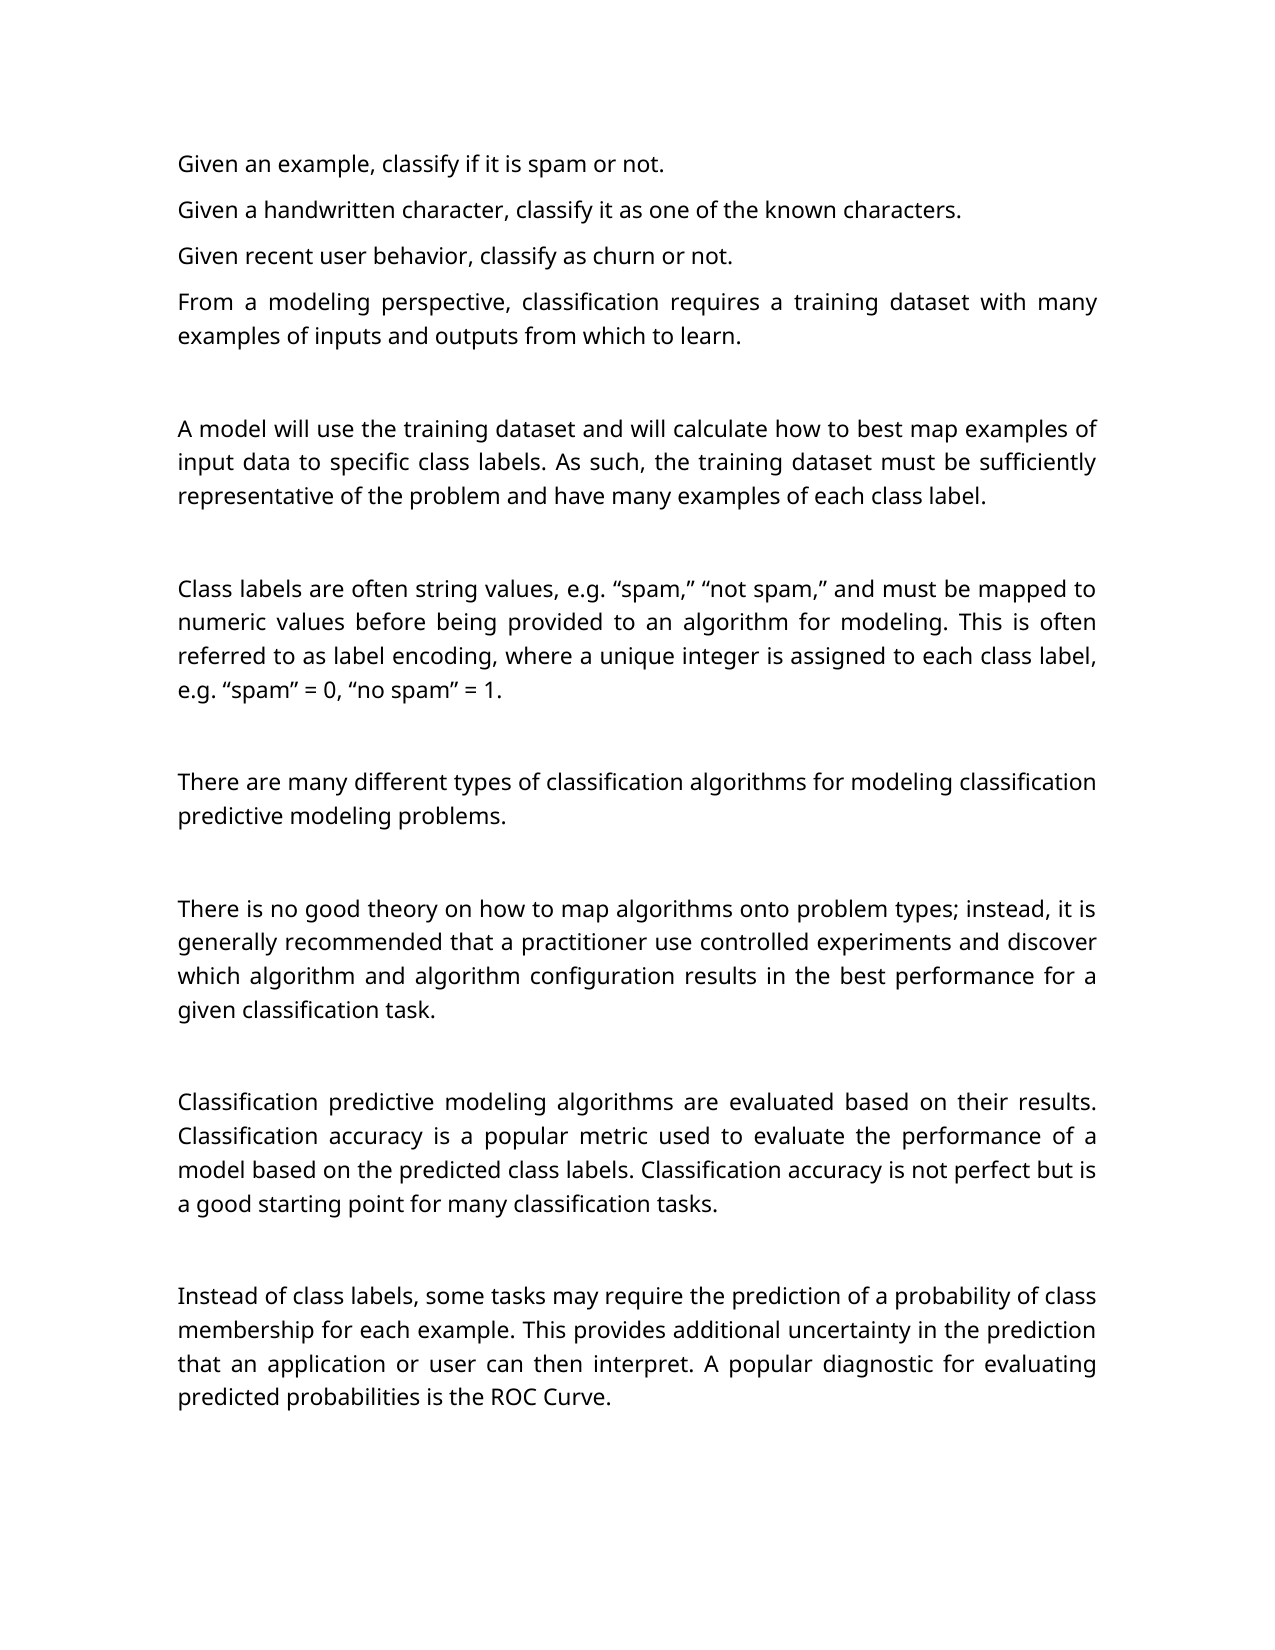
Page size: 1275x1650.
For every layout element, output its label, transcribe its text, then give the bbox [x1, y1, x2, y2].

text Class labels are often string values, e.g. “spam,” “not spam,” and must be mapped to numeric values before being provided to an algorithm for modeling. This is often referred to as label encoding, where a unique integer is assigned to each class label, e.g. “spam” = 0, “no spam” = 1. [177, 573, 1098, 705]
text Given a handwritten character, classify it as one of the known characters. [177, 194, 1098, 225]
text Given recent user behavior, classify as churn or not. [177, 240, 1098, 271]
text Given an example, classify if it is spam or not. [177, 148, 1098, 179]
text A model will use the training dataset and will calculate how to best map examples of input data to specific class labels. As such, the training dataset must be sufficiently representative of the problem and have many examples of each class label. [177, 413, 1098, 511]
text Classification predictive modeling algorithms are evaluated based on their results. Classification accuracy is a popular metric used to evaluate the performance of a model based on the predicted class labels. Classification accuracy is not perfect but is a good starting point for many classification tasks. [177, 1086, 1098, 1219]
text There are many different types of classification algorithms for modeling classification predictive modeling problems. [177, 766, 1098, 831]
text Instead of class labels, some tasks may require the prediction of a probability of class membership for each example. This provides additional uncertainty in the prediction that an application or user can then interpret. A popular diagnostic for evaluating predicted probabilities is the ROC Curve. [177, 1280, 1098, 1413]
text From a modeling perspective, classification requires a training dataset with many examples of inputs and outputs from which to learn. [177, 286, 1098, 351]
text There is no good theory on how to map algorithms onto problem types; instead, it is generally recommended that a practitioner use controlled experiments and discover which algorithm and algorithm configuration results in the best performance for a given classification task. [177, 893, 1098, 1025]
